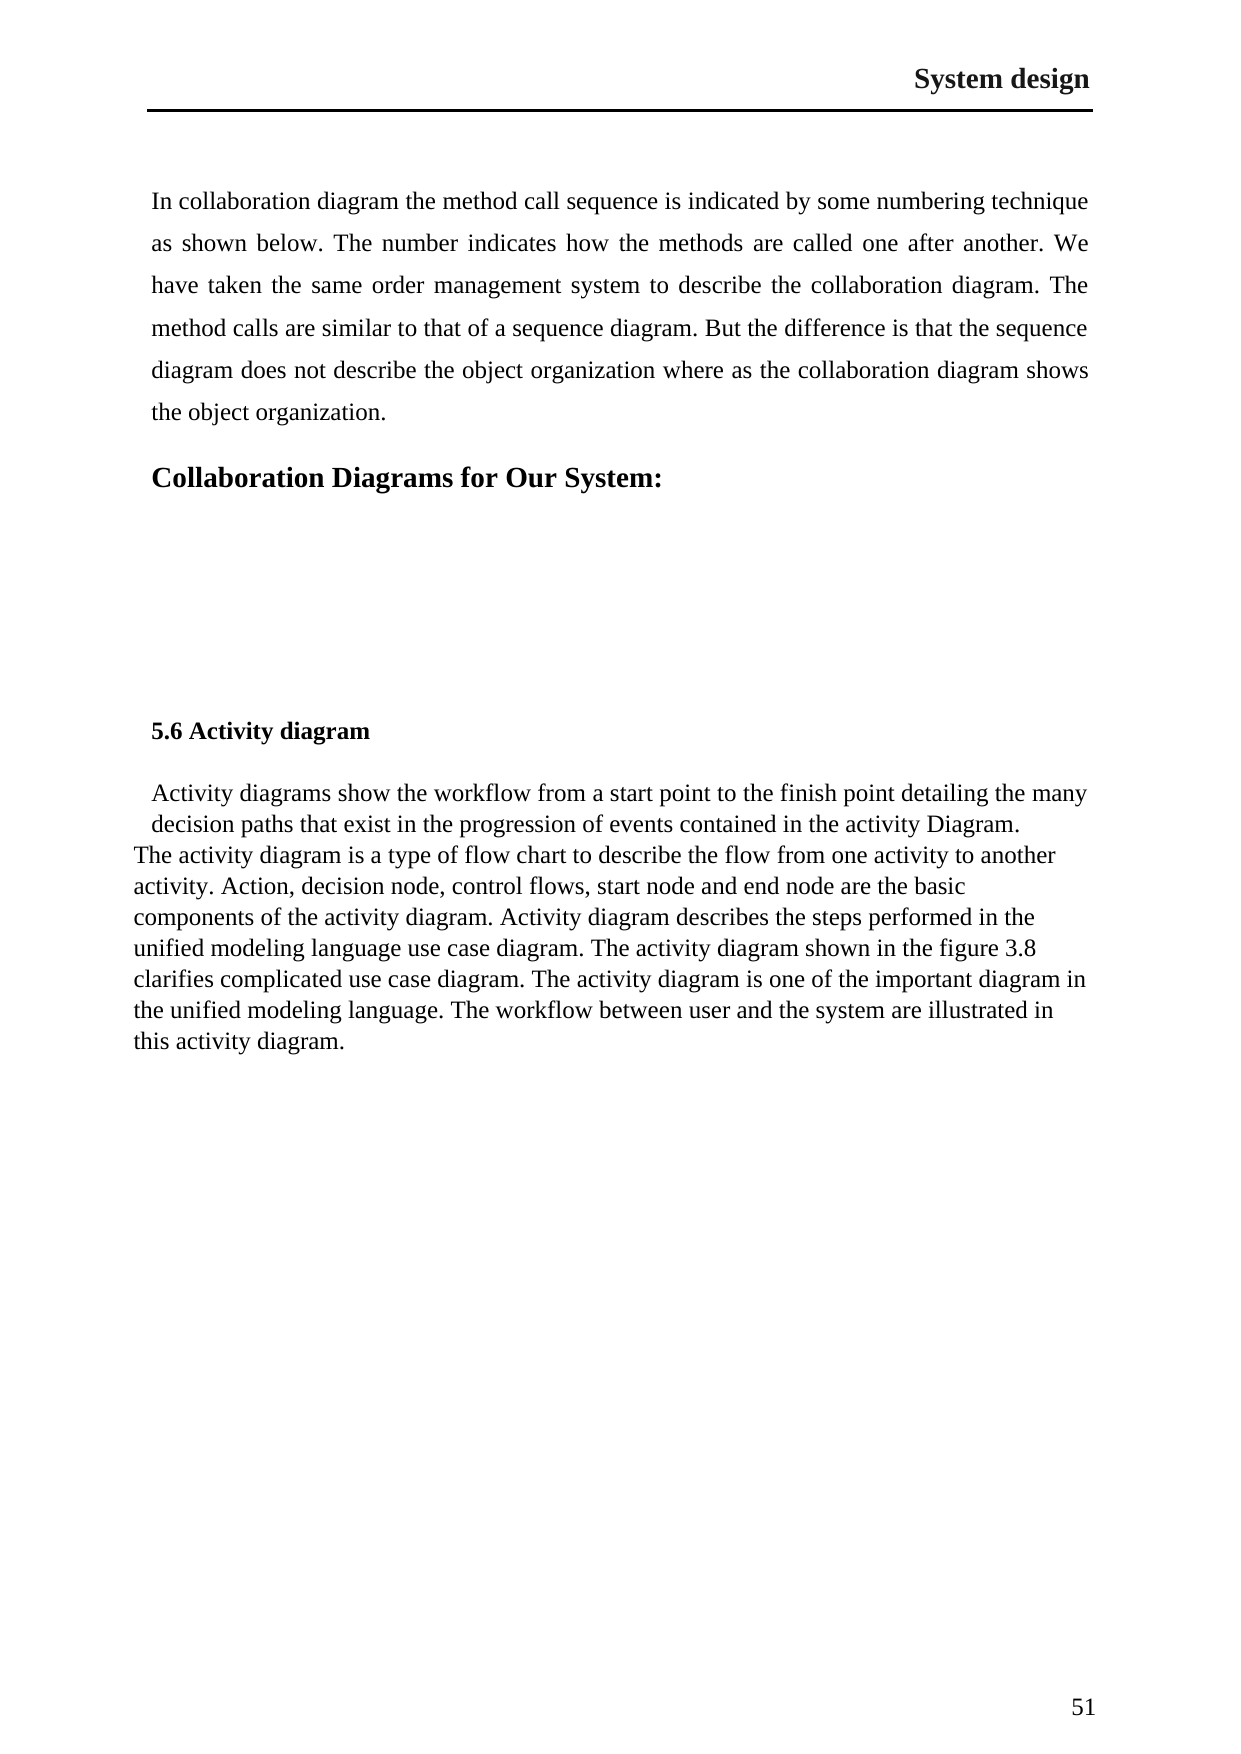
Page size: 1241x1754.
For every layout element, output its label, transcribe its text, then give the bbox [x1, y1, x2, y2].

text The activity diagram is a type of flow chart to describe the flow from one activity to another activity. Action, decision node, control flows, start node and end node are the basic components of the activity diagram. Activity diagram describes the steps performed in the unified modeling language use case diagram. The activity diagram shown in the figure 3.8 clarifies complicated use case diagram. The activity diagram is one of the important diagram in the unified modeling language. The workflow between user and the system are illustrated in this activity diagram. [133, 840, 1090, 1055]
text 5.6 Activity diagram [151, 716, 1090, 745]
text Activity diagrams show the workflow from a start point to the finish point detailing the many decision paths that exist in the progression of events contained in the activity Diagram. [151, 778, 1089, 838]
text Collaboration Diagrams for Our System: [151, 460, 1090, 494]
text In collaboration diagram the method call sequence is indicated by some numbering technique as shown below. The number indicates how the methods are called one after another. We have taken the same order management system to describe the collaboration diagram. The method calls are similar to that of a sequence diagram. But the difference is that the sequence diagram does not describe the object organization where as the collaboration diagram shows the object organization. [151, 186, 1089, 426]
